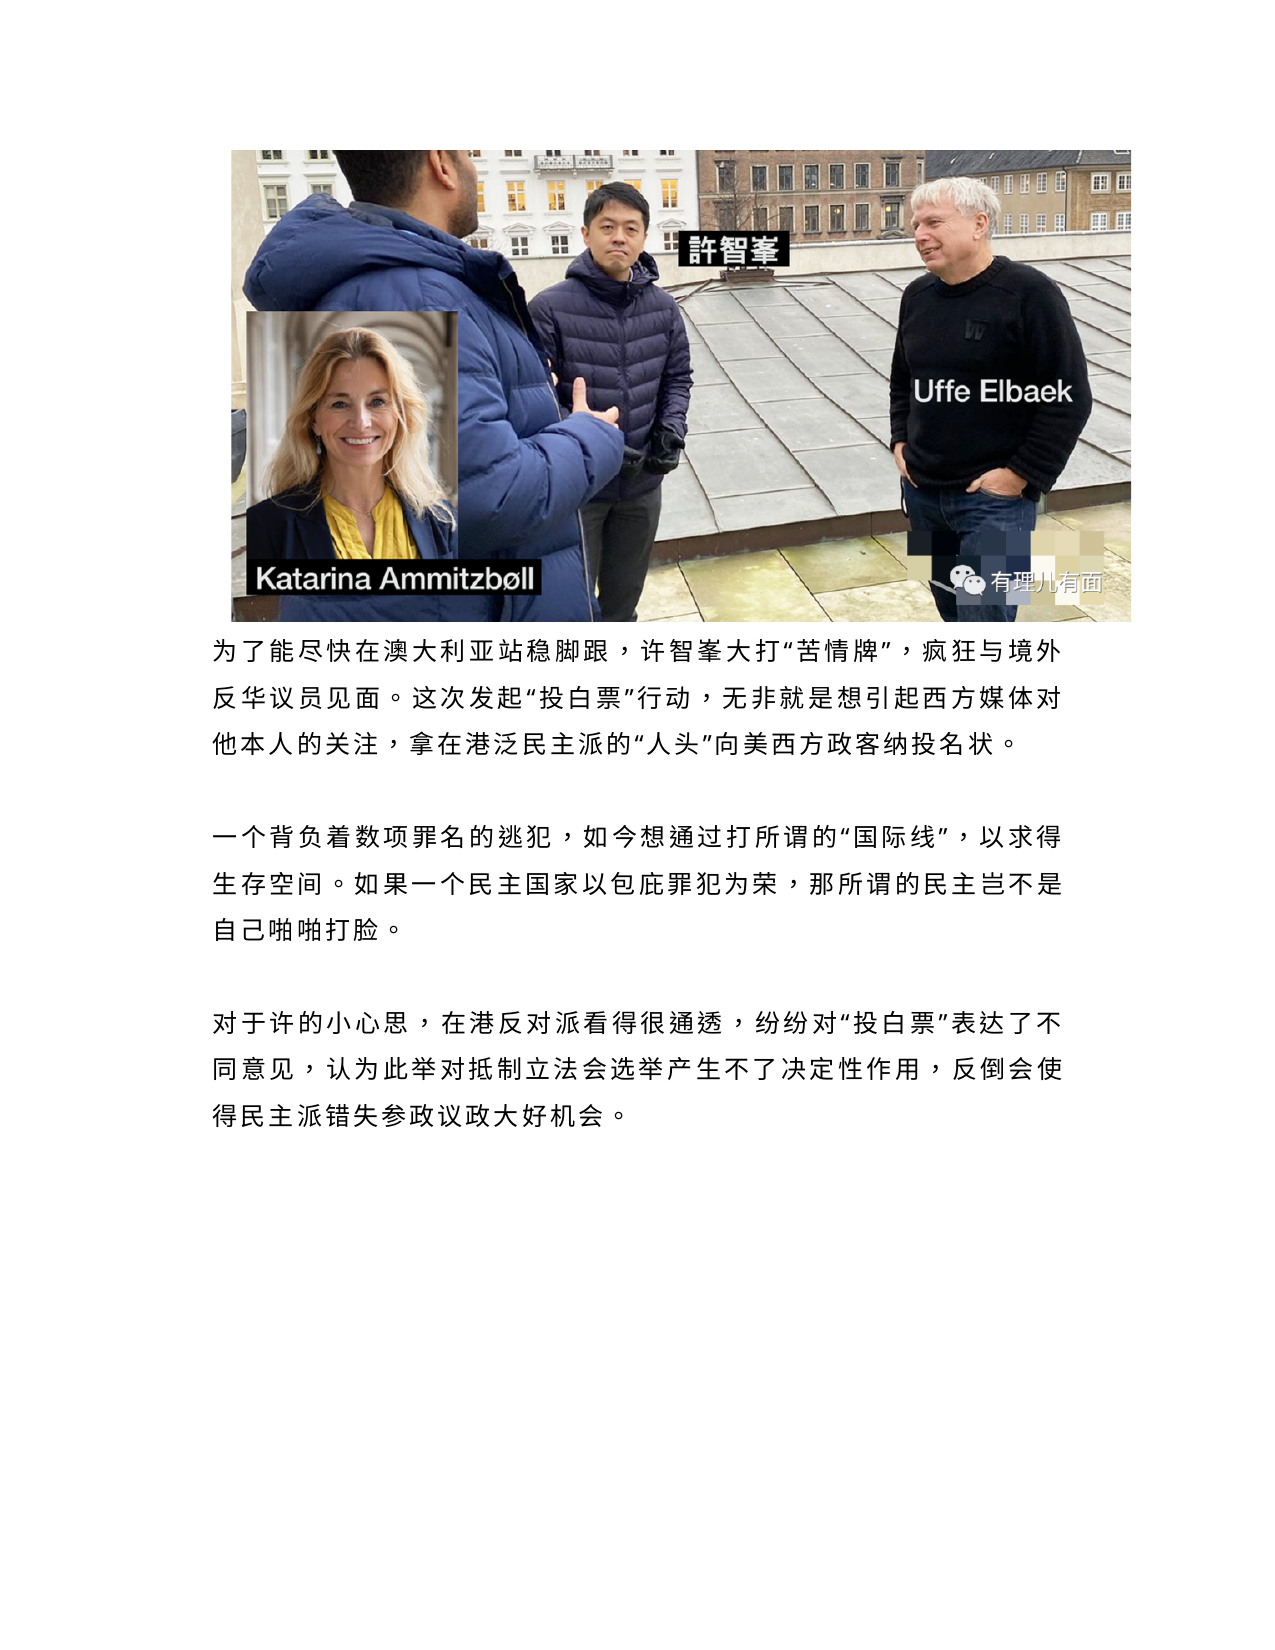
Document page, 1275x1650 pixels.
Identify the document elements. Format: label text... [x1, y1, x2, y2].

picture [231, 150, 1132, 622]
text 一个背负着数项罪名的逃犯，如今想通过打所谓的“国际线”，以求得生存空间。如果一个民主国家以包庇罪犯为荣，那所谓的民主岂不是自己啪啪打脸。 [212, 807, 1062, 947]
text 对于许的小心思，在港反对派看得很通透，纷纷对“投白票”表达了不同意见，认为此举对抵制立法会选举产生不了决定性作用，反倒会使得民主派错失参政议政大好机会。 [212, 993, 1062, 1133]
text 为了能尽快在澳大利亚站稳脚跟，许智峯大打“苦情牌”，疯狂与境外反华议员见面。这次发起“投白票”行动，无非就是想引起西方媒体对他本人的关注，拿在港泛民主派的“人头”向美西方政客纳投名状。 [212, 622, 1062, 761]
